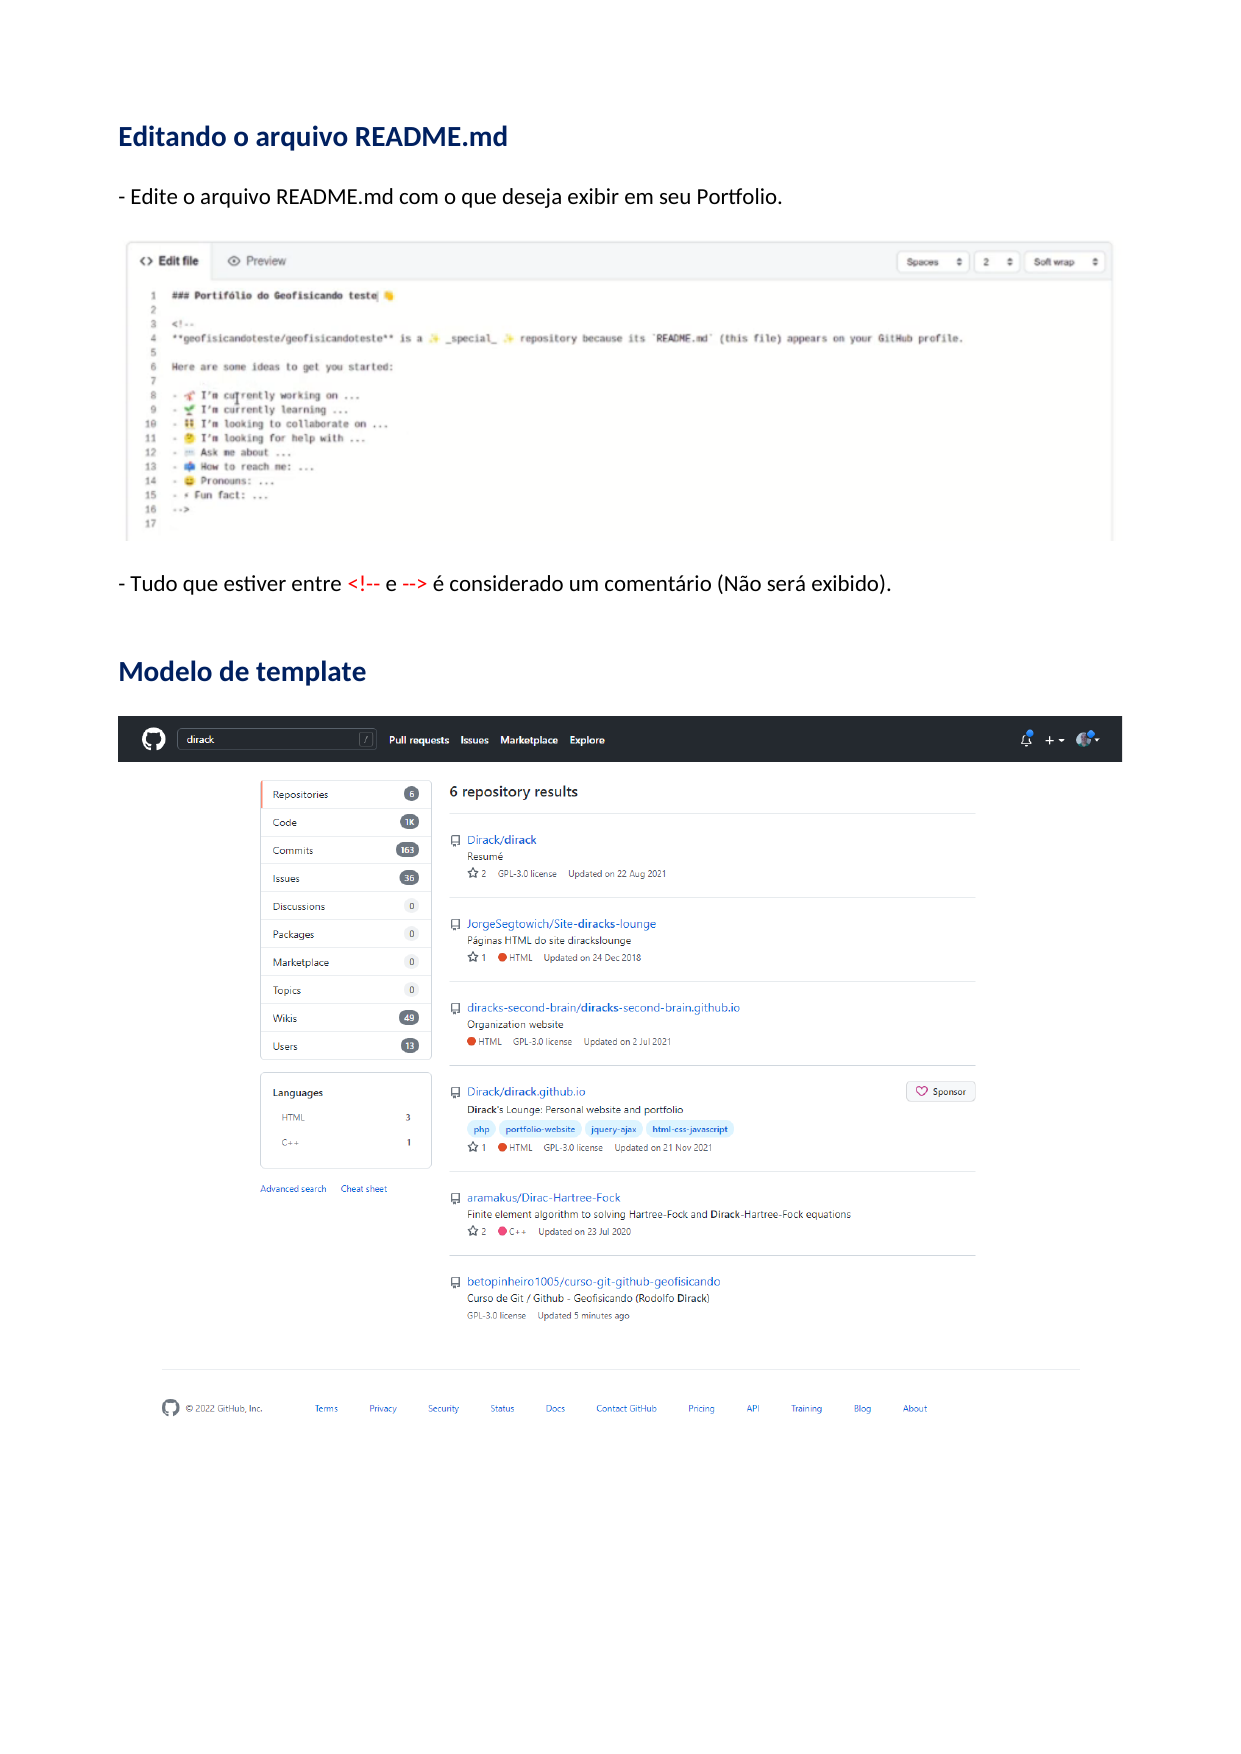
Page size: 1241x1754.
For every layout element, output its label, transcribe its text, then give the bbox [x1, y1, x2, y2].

text - Edite o arquivo README.md com o que deseja exibir em seu Portfolio. [118, 182, 1122, 210]
picture [118, 237, 1123, 541]
subtitle Modelo de template [118, 653, 1122, 688]
subtitle Editando o arquivo README.md [118, 118, 1122, 154]
picture [118, 716, 1123, 1453]
text - Tudo que estiver entre <!-- e --> é considerado um comentário (Não será exibido). [118, 569, 1122, 597]
